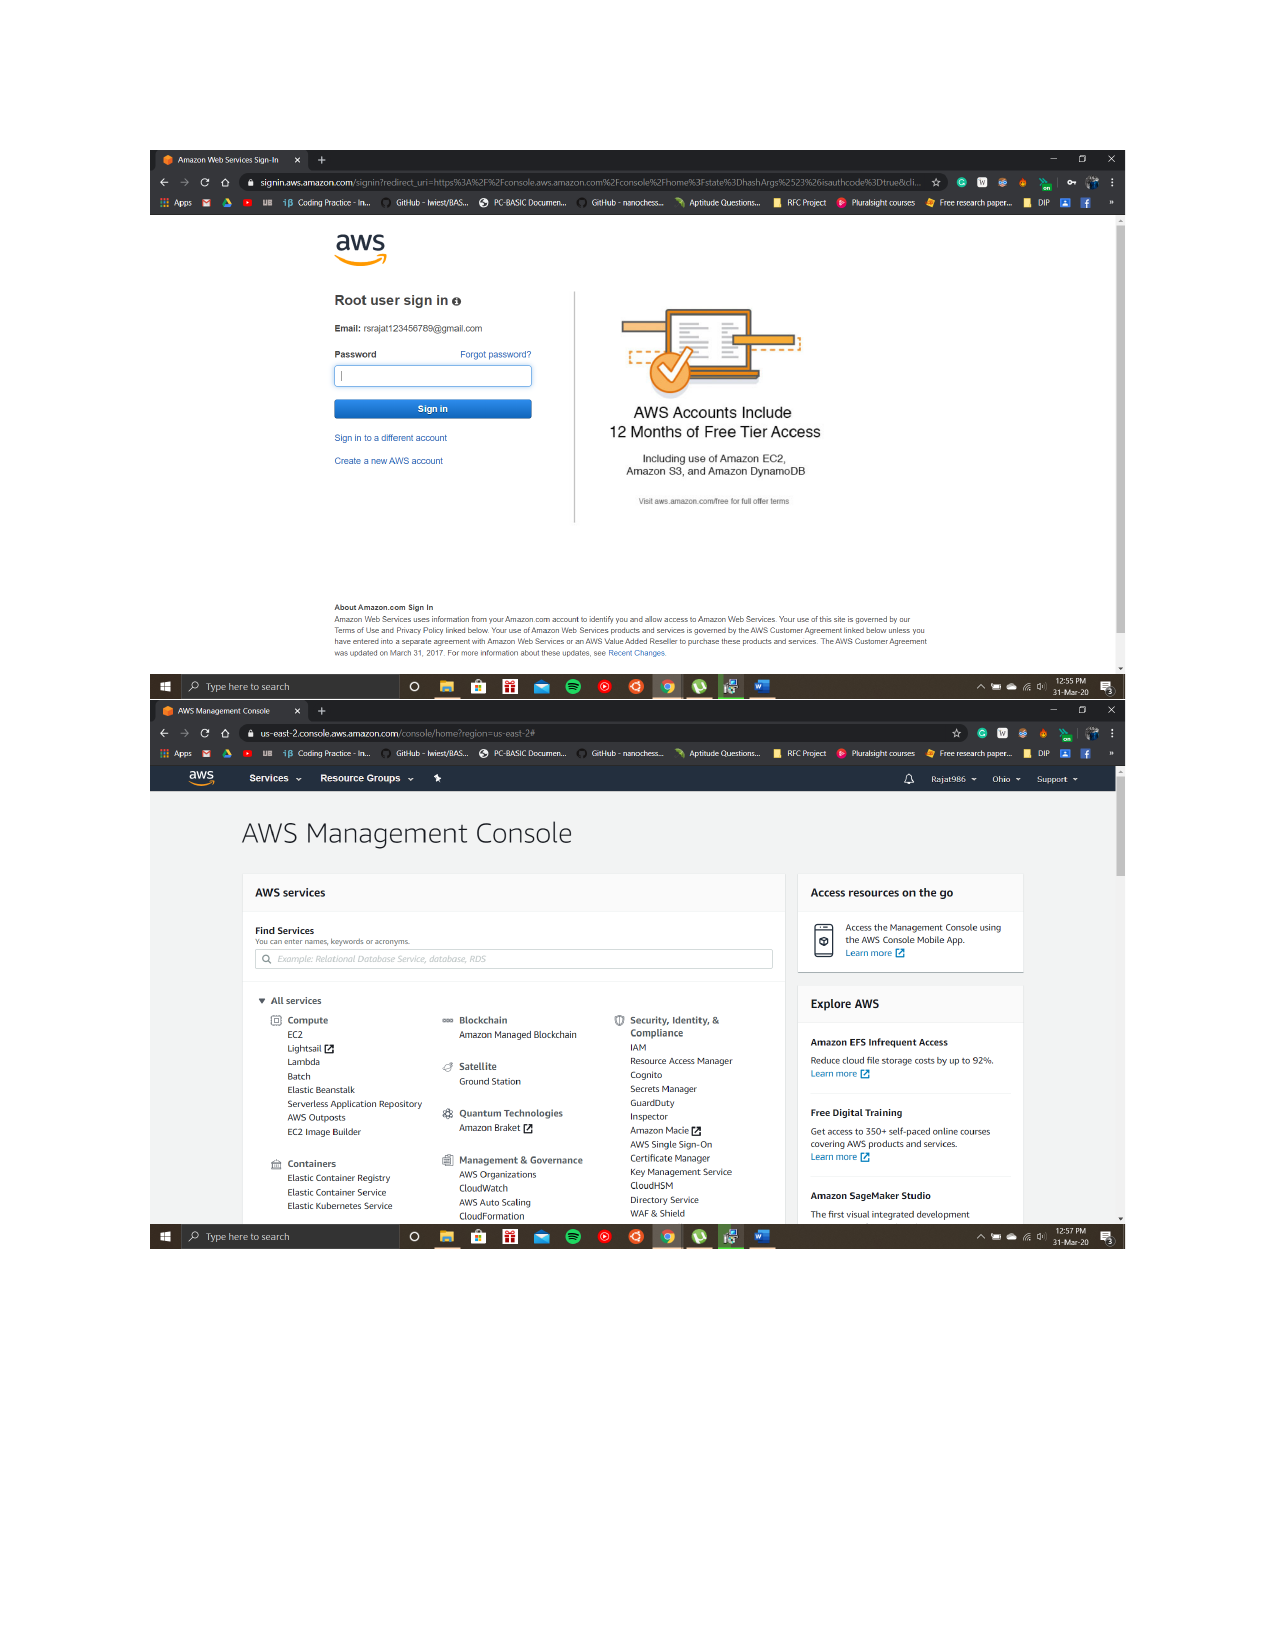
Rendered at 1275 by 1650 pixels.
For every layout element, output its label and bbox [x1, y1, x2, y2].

picture [150, 700, 1125, 1249]
picture [150, 150, 1125, 699]
